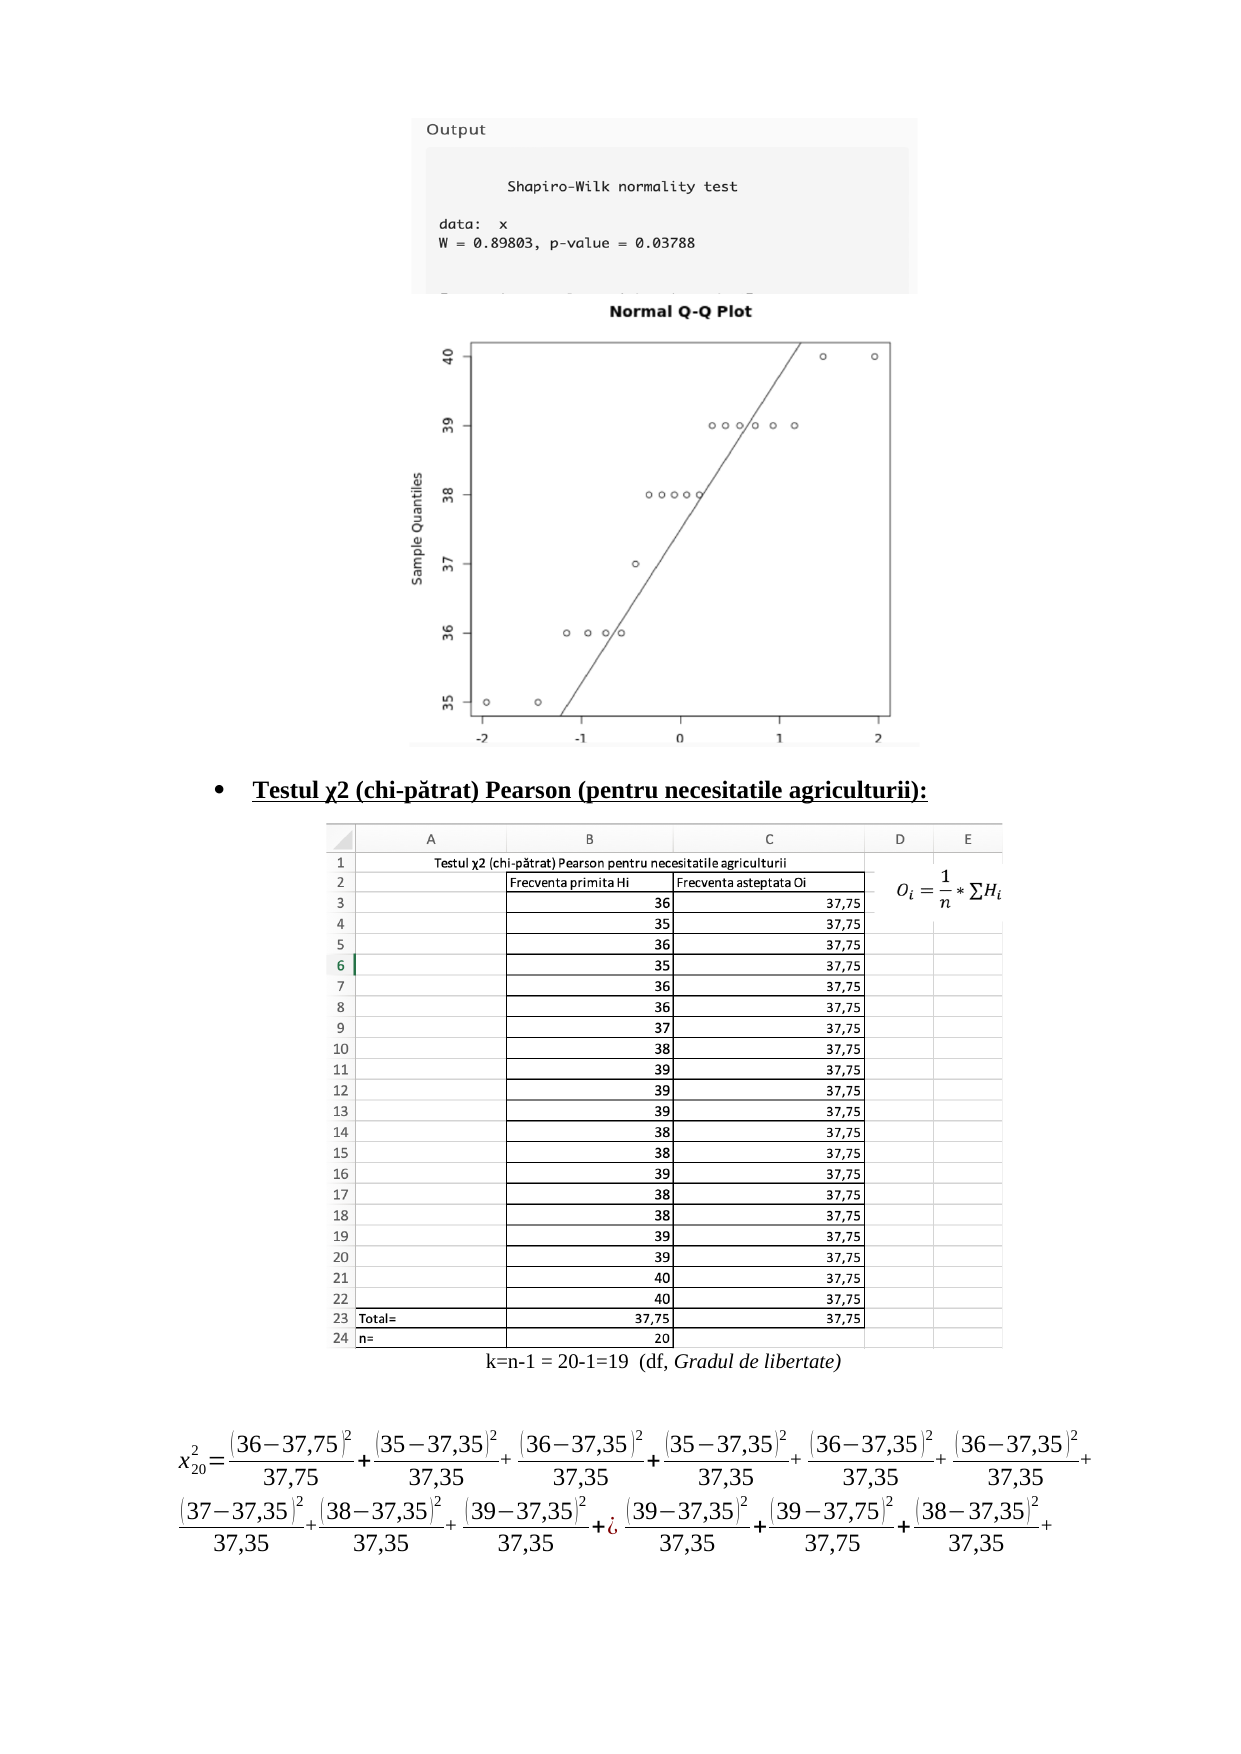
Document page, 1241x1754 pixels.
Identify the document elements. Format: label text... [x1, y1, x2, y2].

picture [326, 823, 1003, 1349]
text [177, 1425, 1152, 1558]
text k=n-1 = 20-1=19 (df, Gradul de libertate) [177, 1348, 1152, 1373]
list Testul χ2 (chi-pătrat) Pearson (pentru necesitatile agriculturii): [215, 776, 1152, 804]
picture [411, 118, 918, 294]
picture [409, 297, 920, 747]
